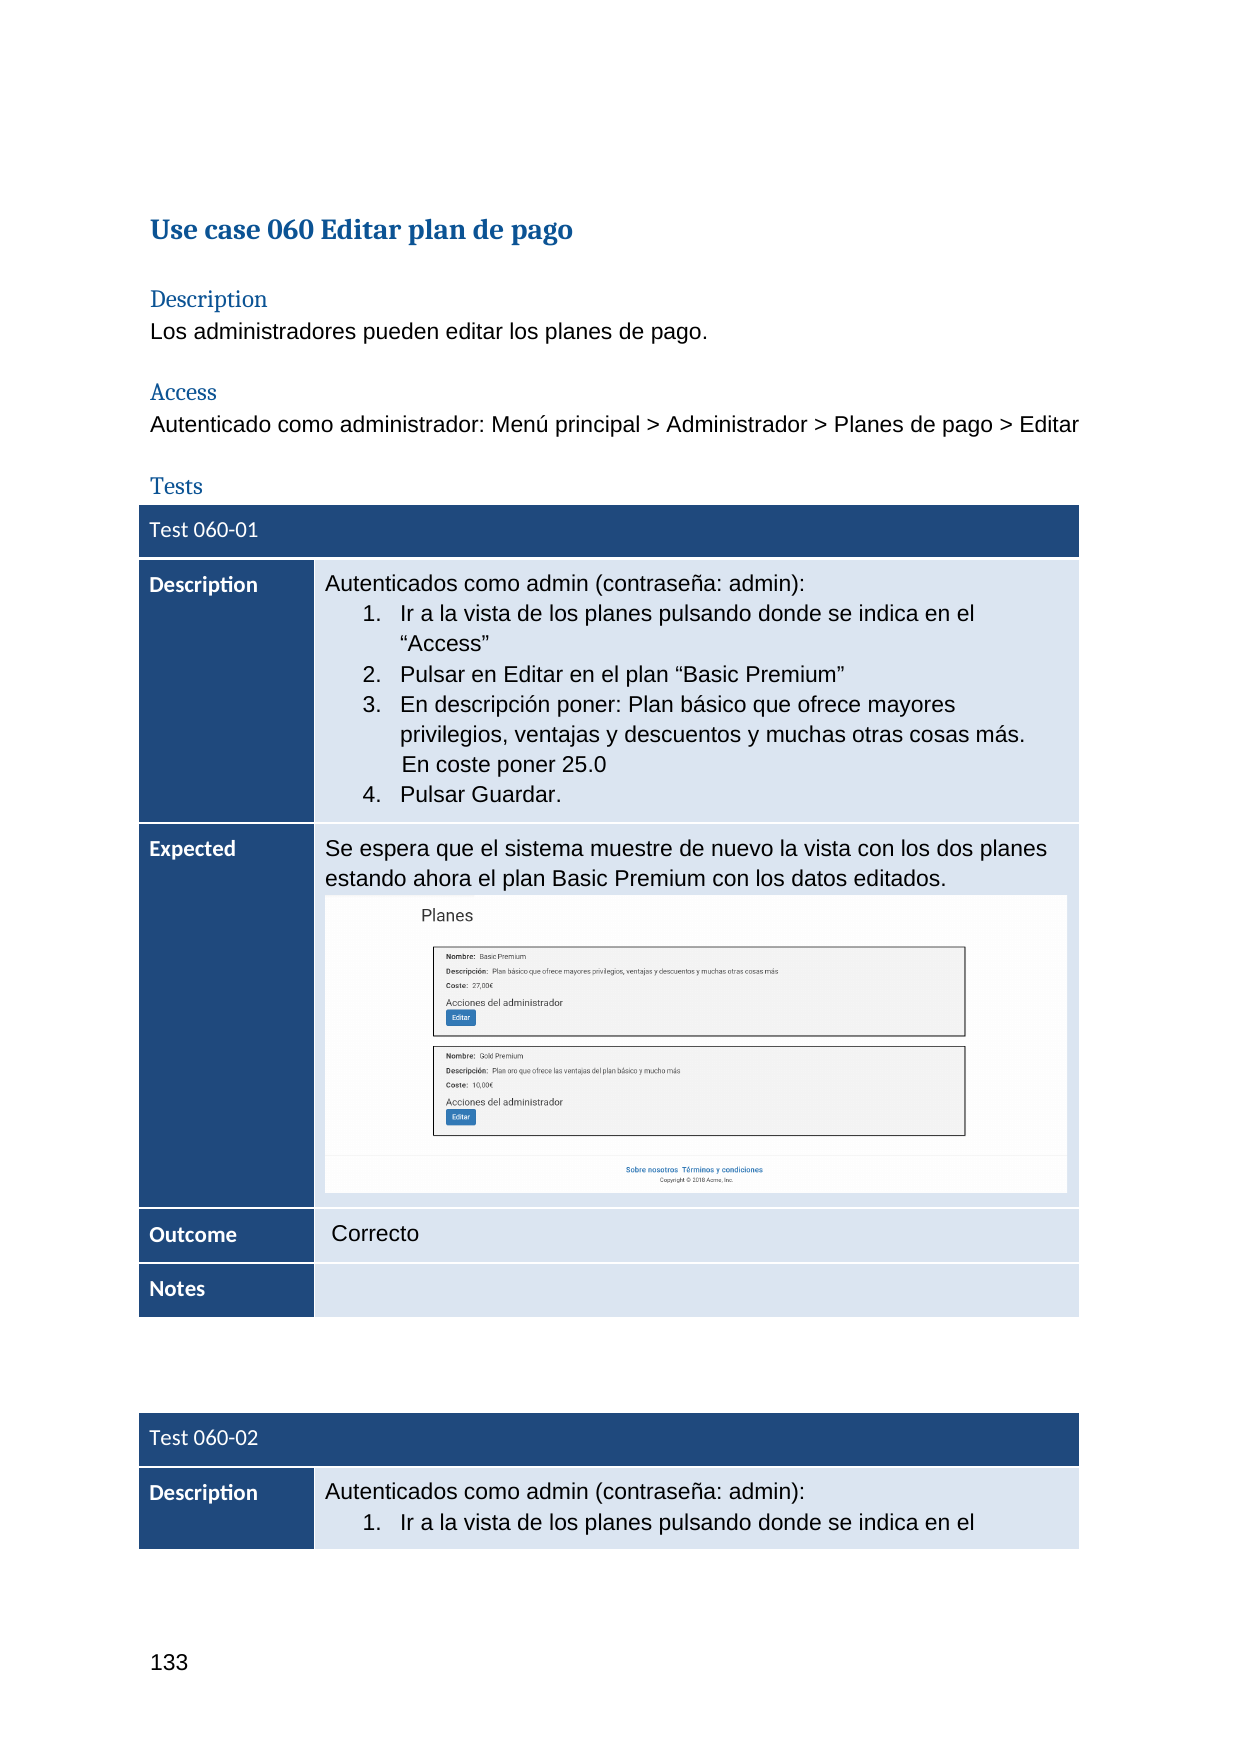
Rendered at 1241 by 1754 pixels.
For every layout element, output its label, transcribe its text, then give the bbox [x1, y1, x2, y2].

table_cell Description [139, 1468, 314, 1549]
text Autenticado como administrador: Menú principal > Administrador > Planes de pago > Editar [150, 411, 1090, 438]
table_cell Se espera que el sistema muestre de nuevo la vista con los dos planes estando ahora el plan Basic Premium con los datos editados. [315, 824, 1079, 1207]
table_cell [315, 1468, 1079, 1549]
table_cell Description [139, 560, 314, 822]
text Los administradores pueden editar los planes de pago. [150, 318, 1090, 344]
text Use case 060 Editar plan de pago [150, 213, 1090, 247]
table_header Test 060-02 [139, 1413, 1079, 1466]
table_cell Correcto [315, 1209, 1079, 1262]
table_cell Outcome [139, 1209, 314, 1262]
table_cell [315, 1264, 1079, 1317]
text Access [150, 378, 1090, 407]
table_header Test 060-01 [139, 505, 1079, 557]
table_cell Expected [139, 824, 314, 1207]
table_cell Autenticados como admin (contraseña: admin): Ir a la vista de los planes pulsando donde se indica en el “Access” Pulsar en Editar en el plan “Basic Premium” En descripción poner: Plan básico que ofrece mayores privilegios, ventajas y descuentos y muchas otras cosas más. En coste poner 25.0 Pulsar Guardar. [315, 560, 1079, 822]
text Tests [150, 472, 1090, 501]
picture [325, 895, 1068, 1193]
table_cell Notes [139, 1264, 314, 1317]
text Description [150, 285, 1090, 314]
